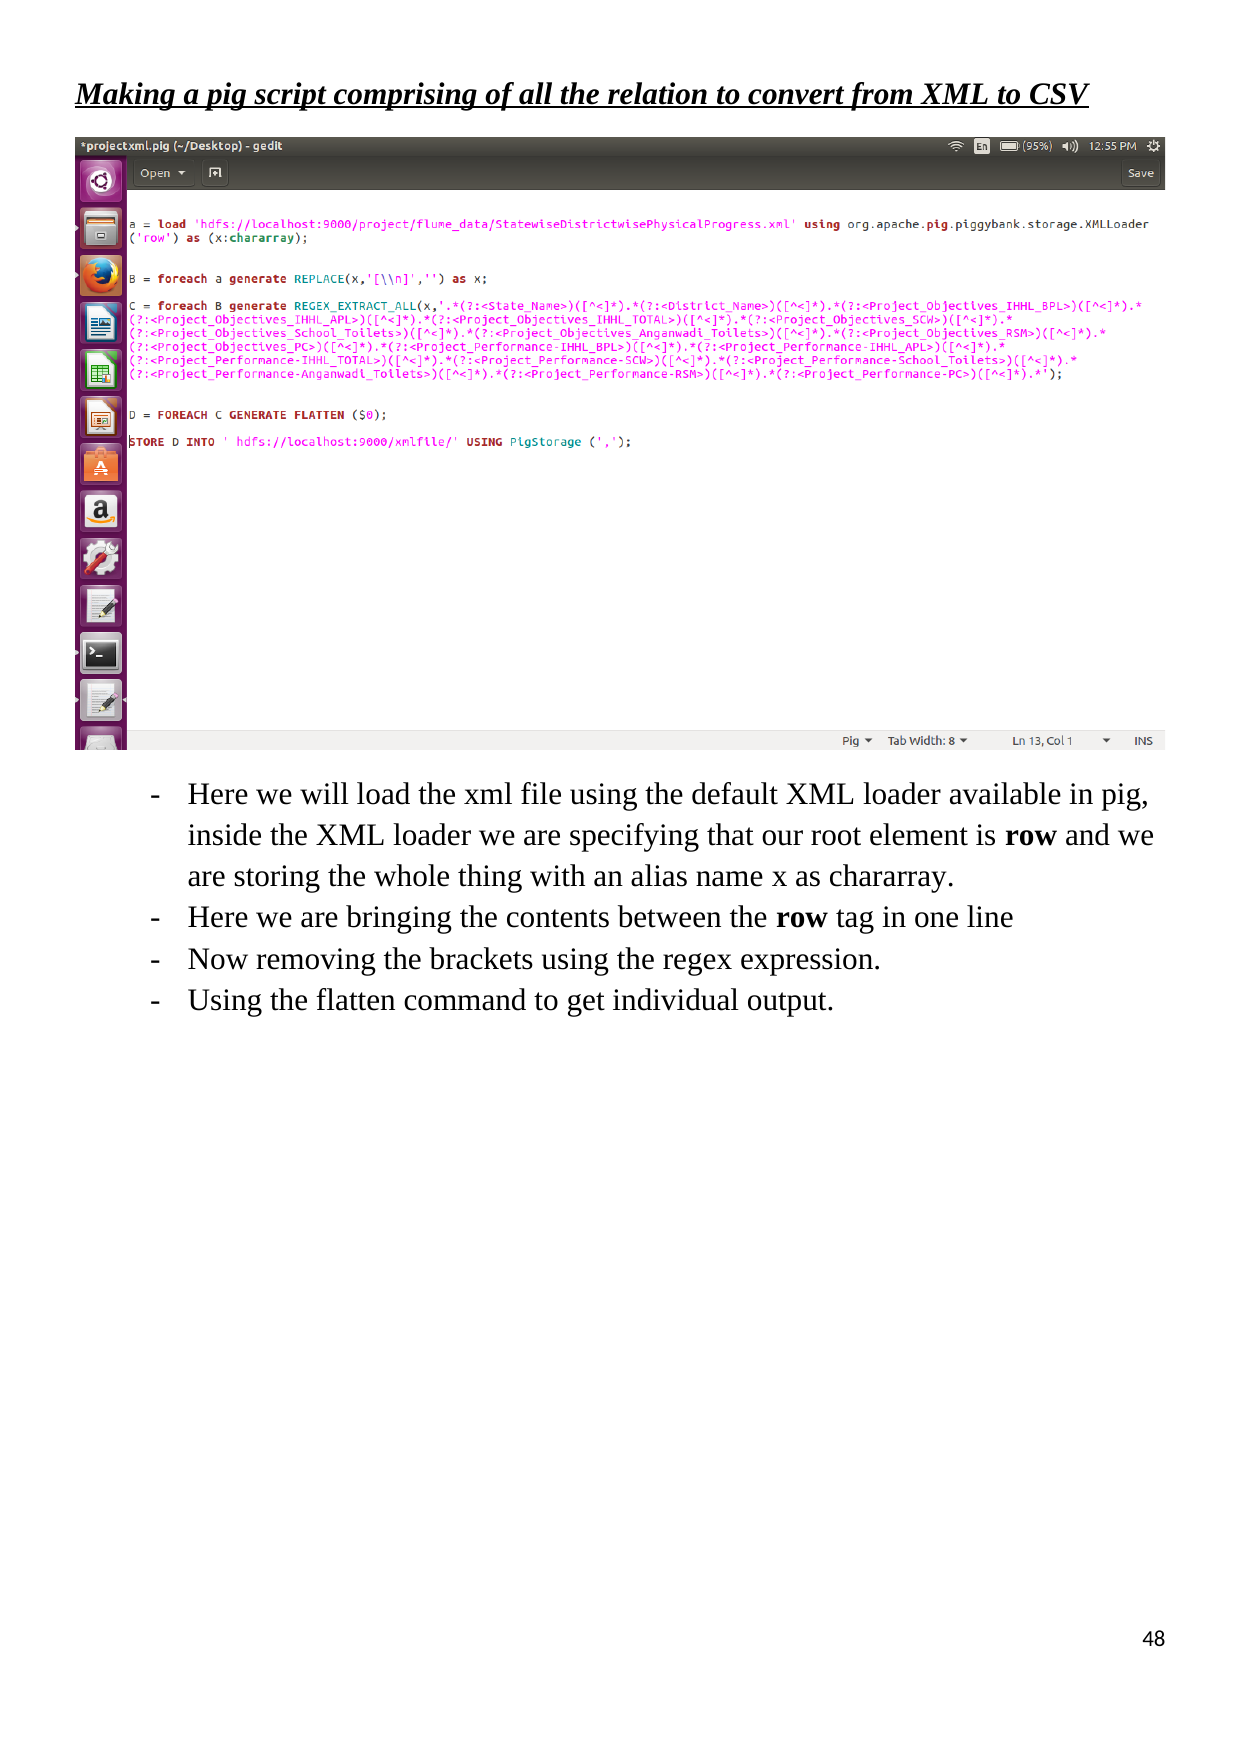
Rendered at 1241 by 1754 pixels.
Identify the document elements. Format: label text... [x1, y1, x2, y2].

list Here we will load the xml file using the default XML loader available in pig, inside the XML loader we are specifying that our root element is row and we are storing the whole thing with an alias name x as chararray. [150, 775, 1165, 893]
list Now removing the brackets using the regex expression. [150, 940, 1165, 976]
picture [75, 137, 1166, 750]
list Here we are bringing the contents between the row tag in one line [150, 899, 1165, 934]
list Using the flatten command to get individual output. [150, 981, 1165, 1017]
text Making a pig script comprising of all the relation to convert from XML to CSV [75, 75, 1165, 111]
